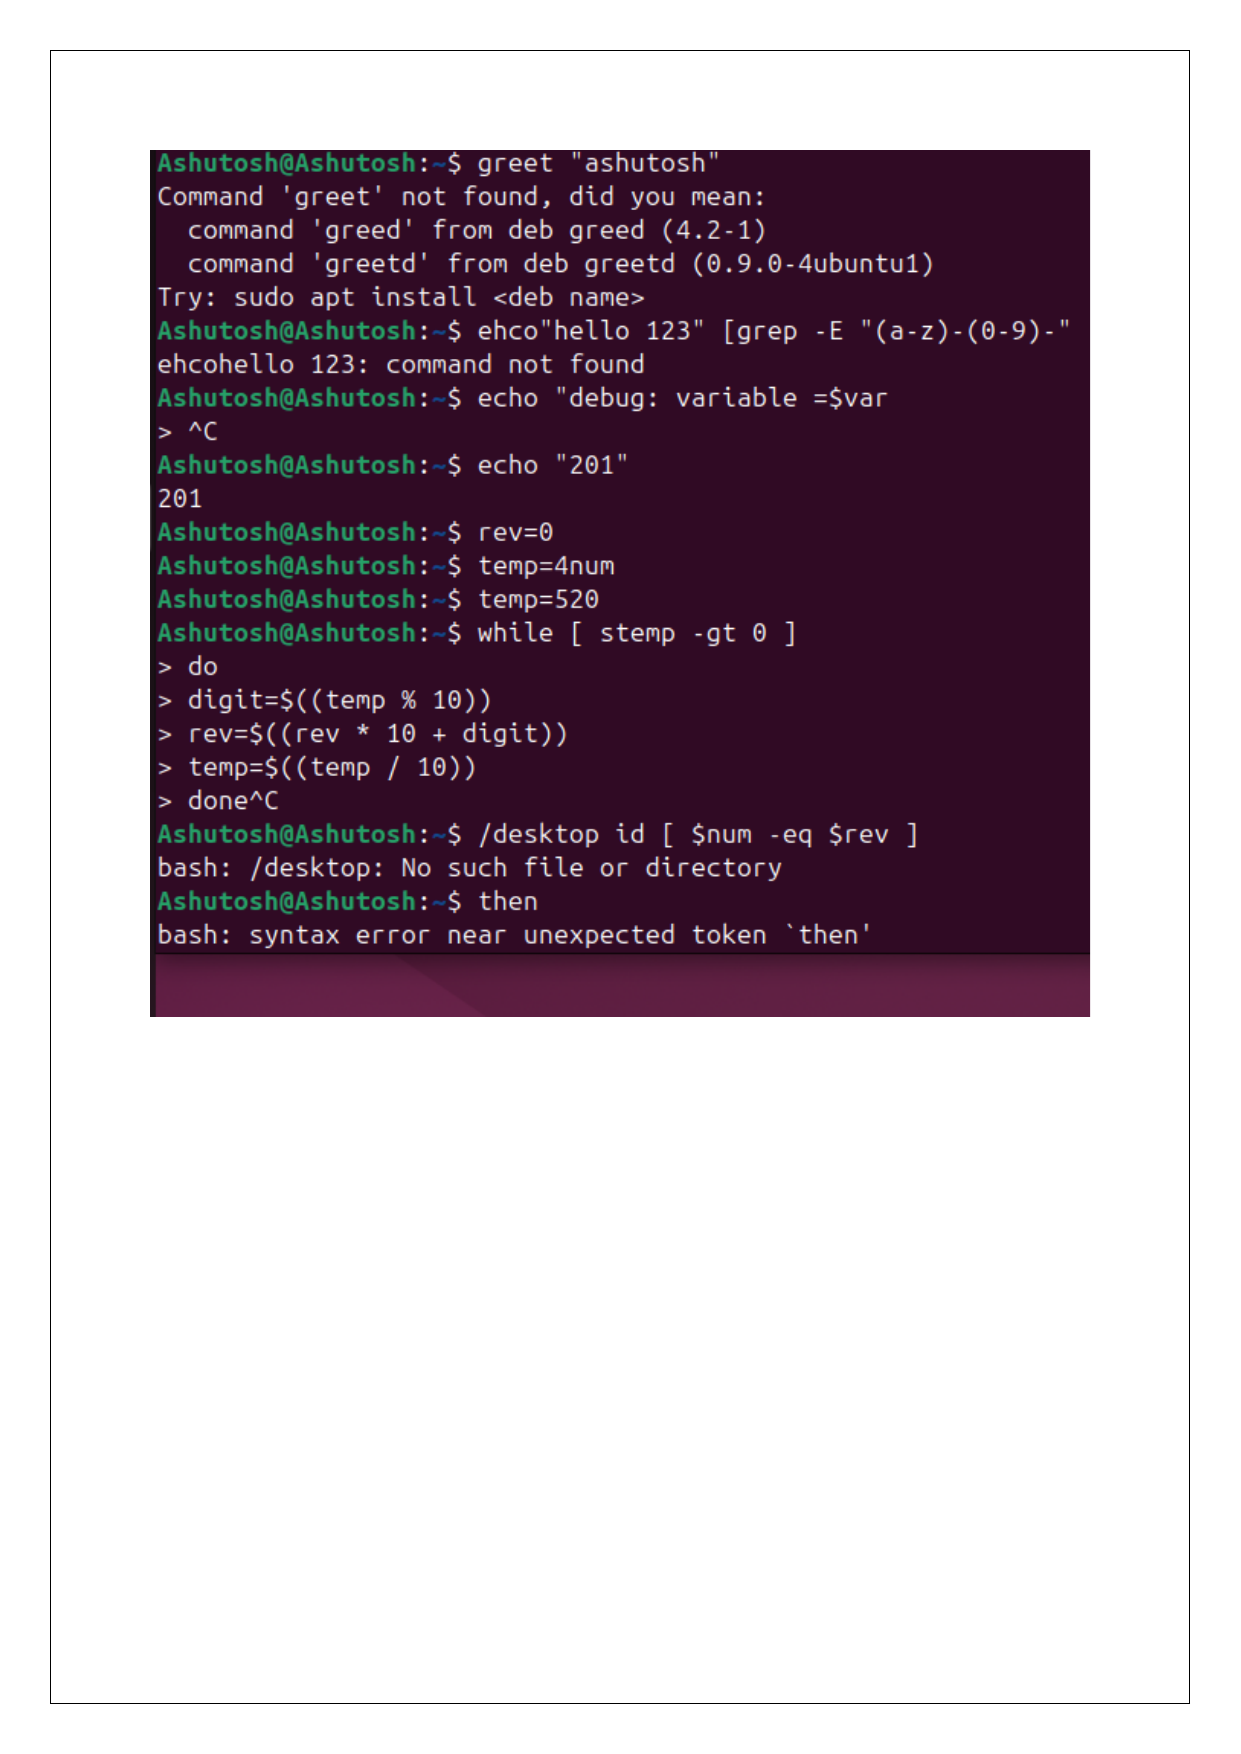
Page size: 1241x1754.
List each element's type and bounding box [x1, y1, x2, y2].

picture [150, 150, 1091, 1017]
